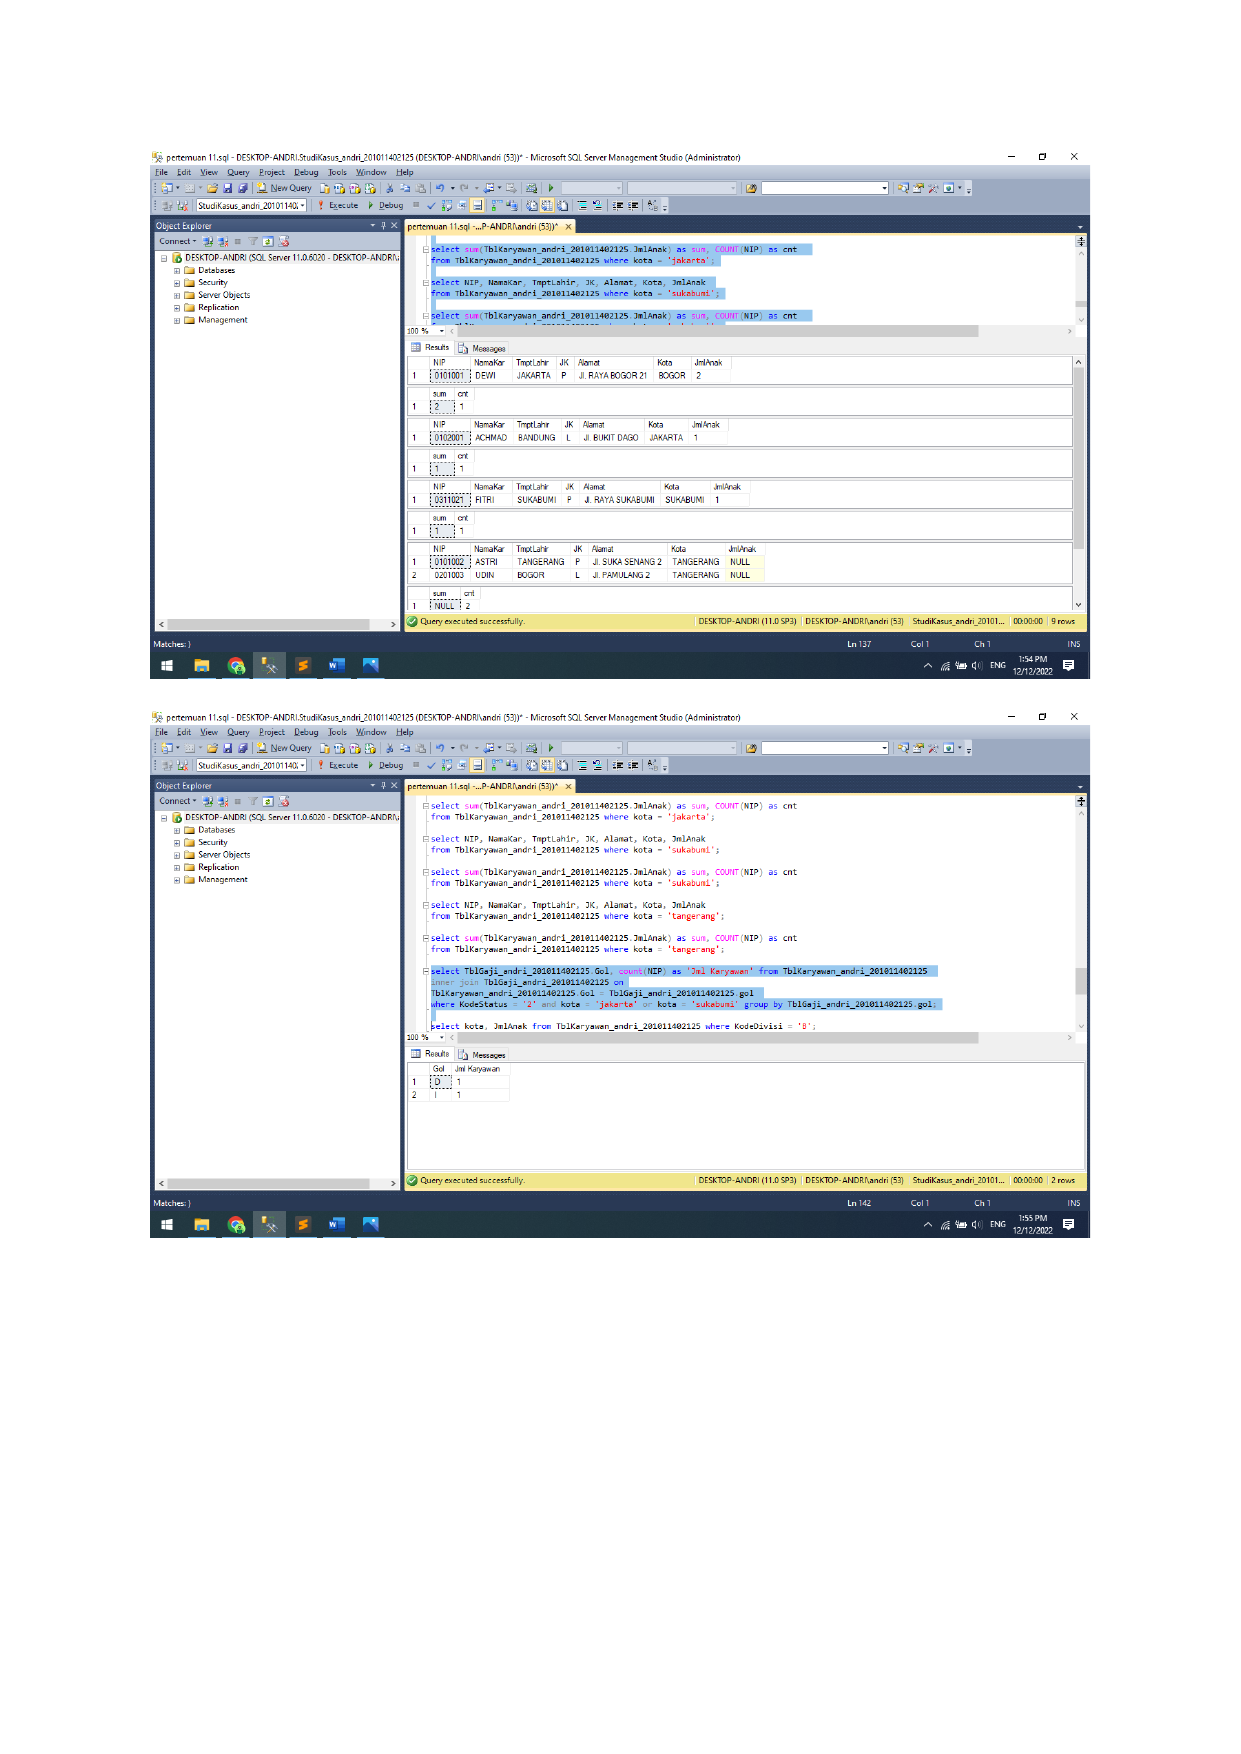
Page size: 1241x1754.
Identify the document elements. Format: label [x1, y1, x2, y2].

picture [150, 709, 1091, 1238]
picture [150, 150, 1091, 679]
